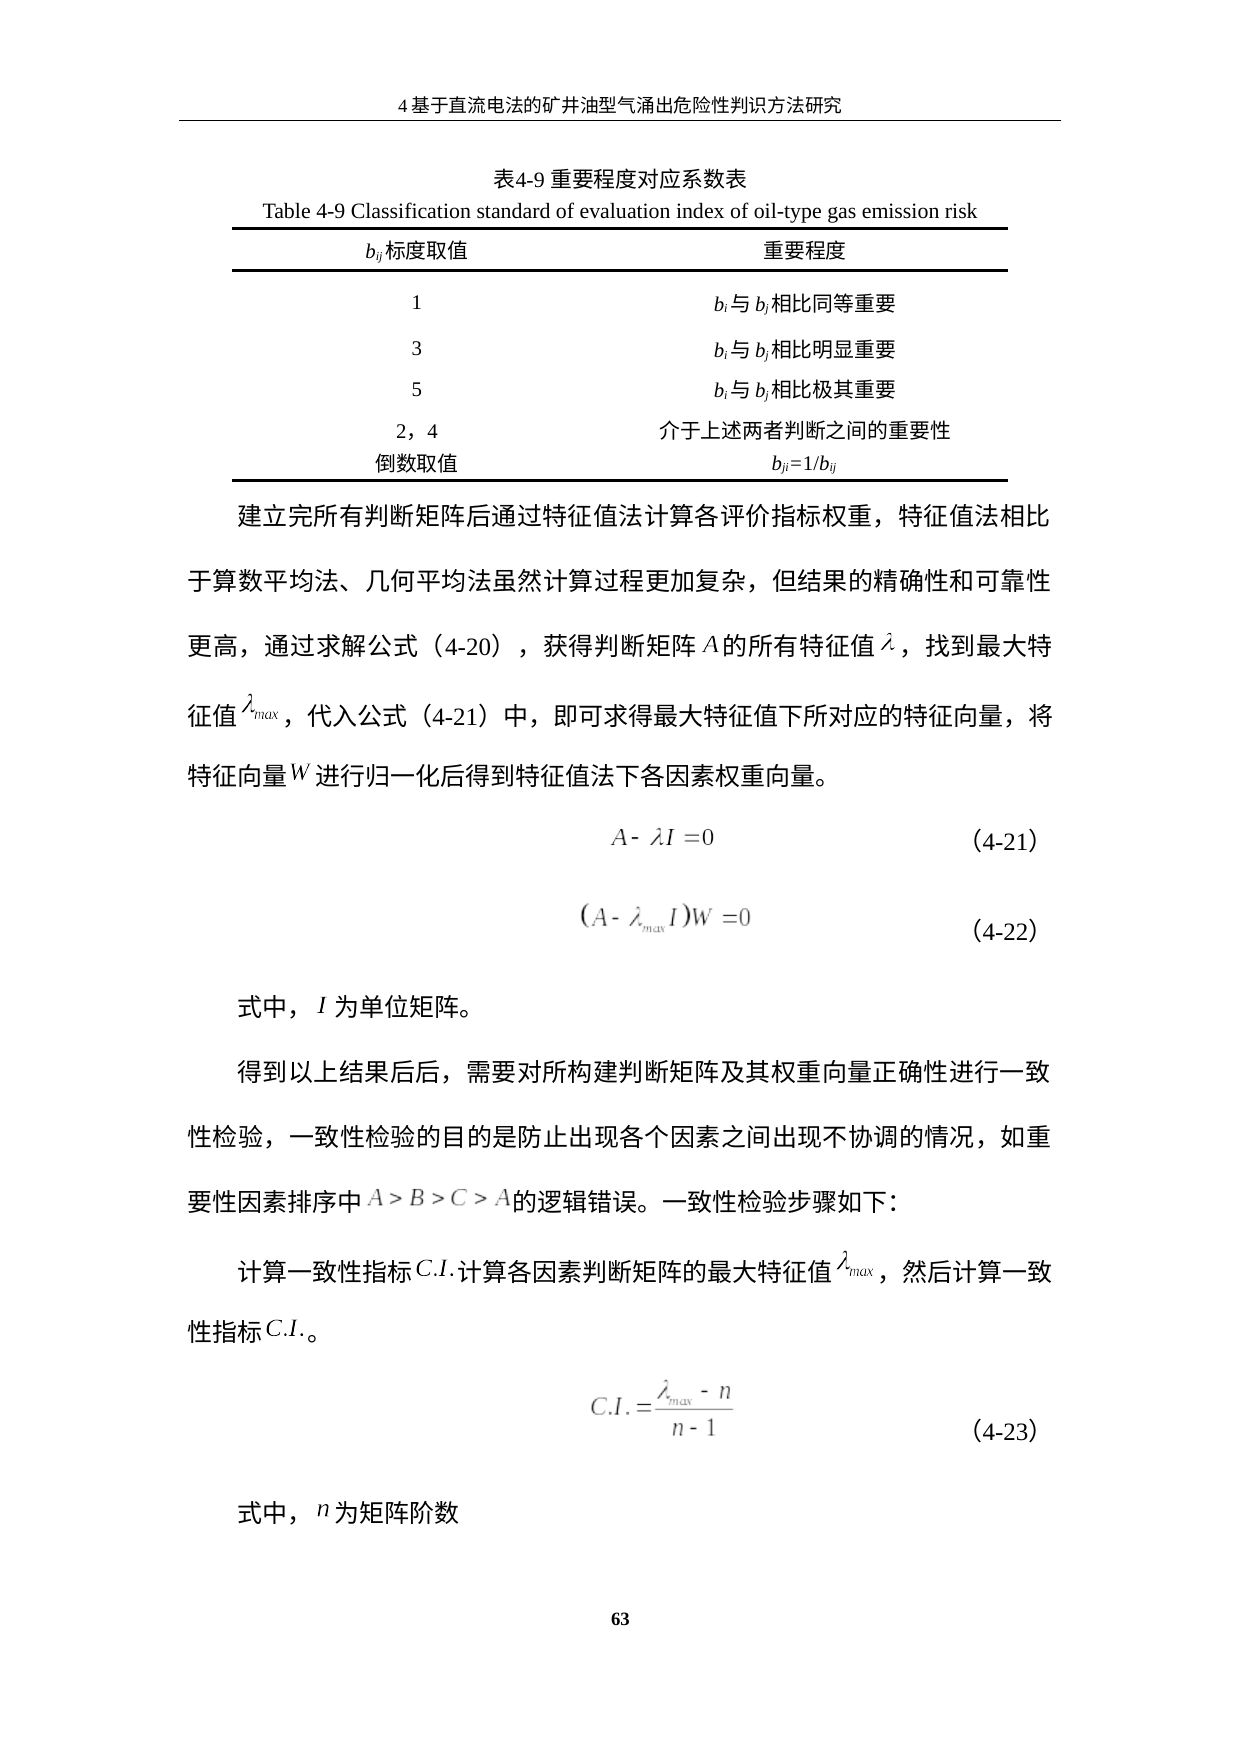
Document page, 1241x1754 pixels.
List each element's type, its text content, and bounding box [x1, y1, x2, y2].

table_cell 倒数取值 [232, 446, 601, 479]
text 得到以上结果后后，需要对所构建判断矩阵及其权重向量正确性进行一致性检验，一致性检验的目的是防止出现各个因素之间出现不协调的情况，如重要性因素排序中的逻辑错误。一致性检验步骤如下： [187, 1038, 1053, 1233]
table_cell bi与bj相比极其重要 [601, 364, 1008, 413]
text 计算一致性指标计算各因素判断矩阵的最大特征值，然后计算一致性指标。 [187, 1233, 1053, 1363]
text 式中，为单位矩阵。 [187, 973, 1053, 1038]
table_header 重要程度 [601, 230, 1008, 269]
table_cell 5 [232, 364, 601, 413]
table_cell bi与bj相比同等重要 [601, 272, 1008, 332]
table_cell 2，4 [232, 413, 601, 446]
table_cell 1 [232, 272, 601, 332]
table_cell 介于上述两者判断之间的重要性 [601, 413, 1008, 446]
table_header bij标度取值 [232, 230, 601, 269]
text 式中，为矩阵阶数 [187, 1479, 1053, 1544]
table_cell 3 [232, 332, 601, 364]
table_cell bji=1/bij [601, 446, 1008, 479]
table_cell bi与bj相比明显重要 [601, 332, 1008, 364]
text 建立完所有判断矩阵后通过特征值法计算各评价指标权重，特征值法相比于算数平均法、几何平均法虽然计算过程更加复杂，但结果的精确性和可靠性更高，通过求解公式（4-20），获得判断矩阵的所有特征值，找到最大特征值，代入公式（4-21）中，即可求得最大特征值下所对应的特征向量，将特征向量进行归一化后得到特征值法下各因素权重向量。 [187, 482, 1053, 807]
